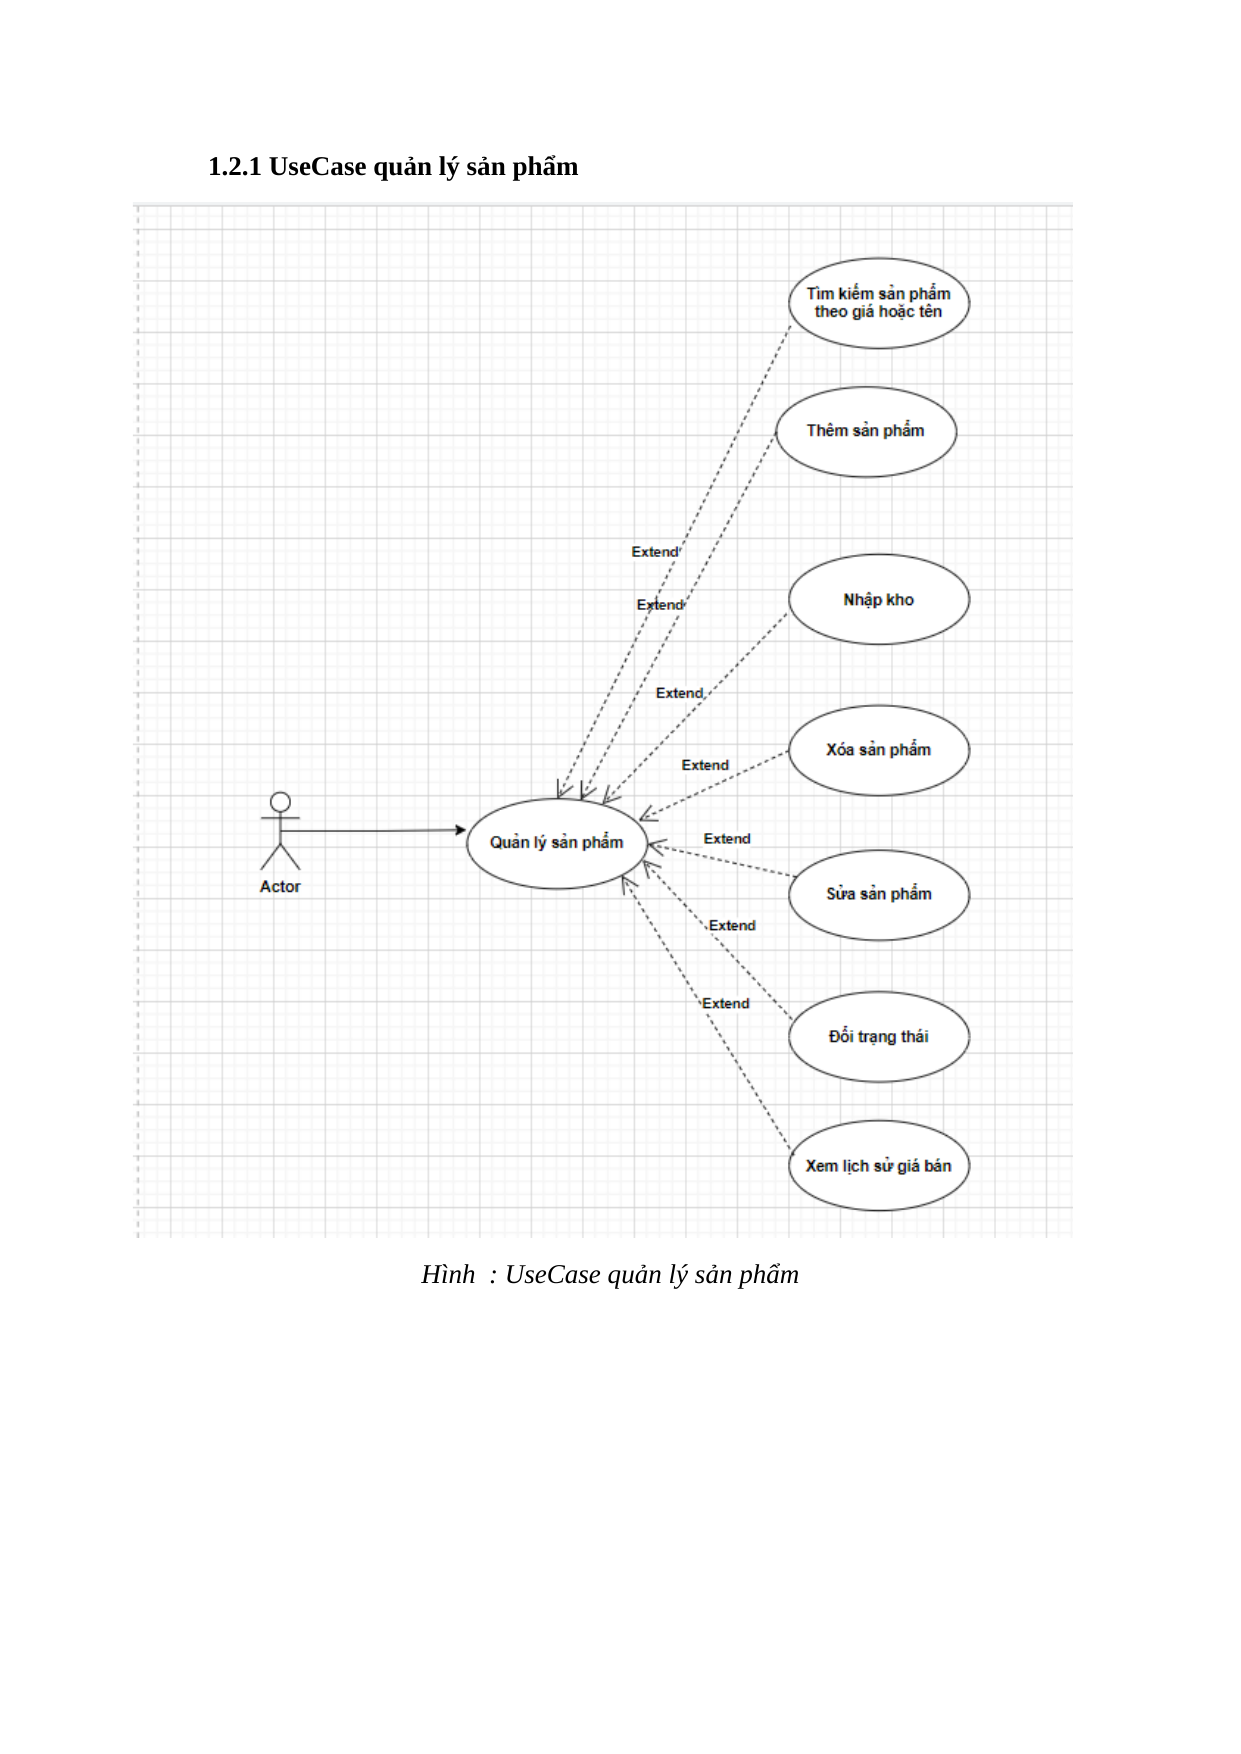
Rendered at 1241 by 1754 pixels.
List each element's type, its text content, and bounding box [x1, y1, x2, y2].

subtitle 1.2.1 UseCase quản lý sản phẩm [133, 150, 1090, 181]
text Hình : UseCase quản lý sản phẩm [133, 1258, 1090, 1289]
picture [132, 202, 1073, 1238]
